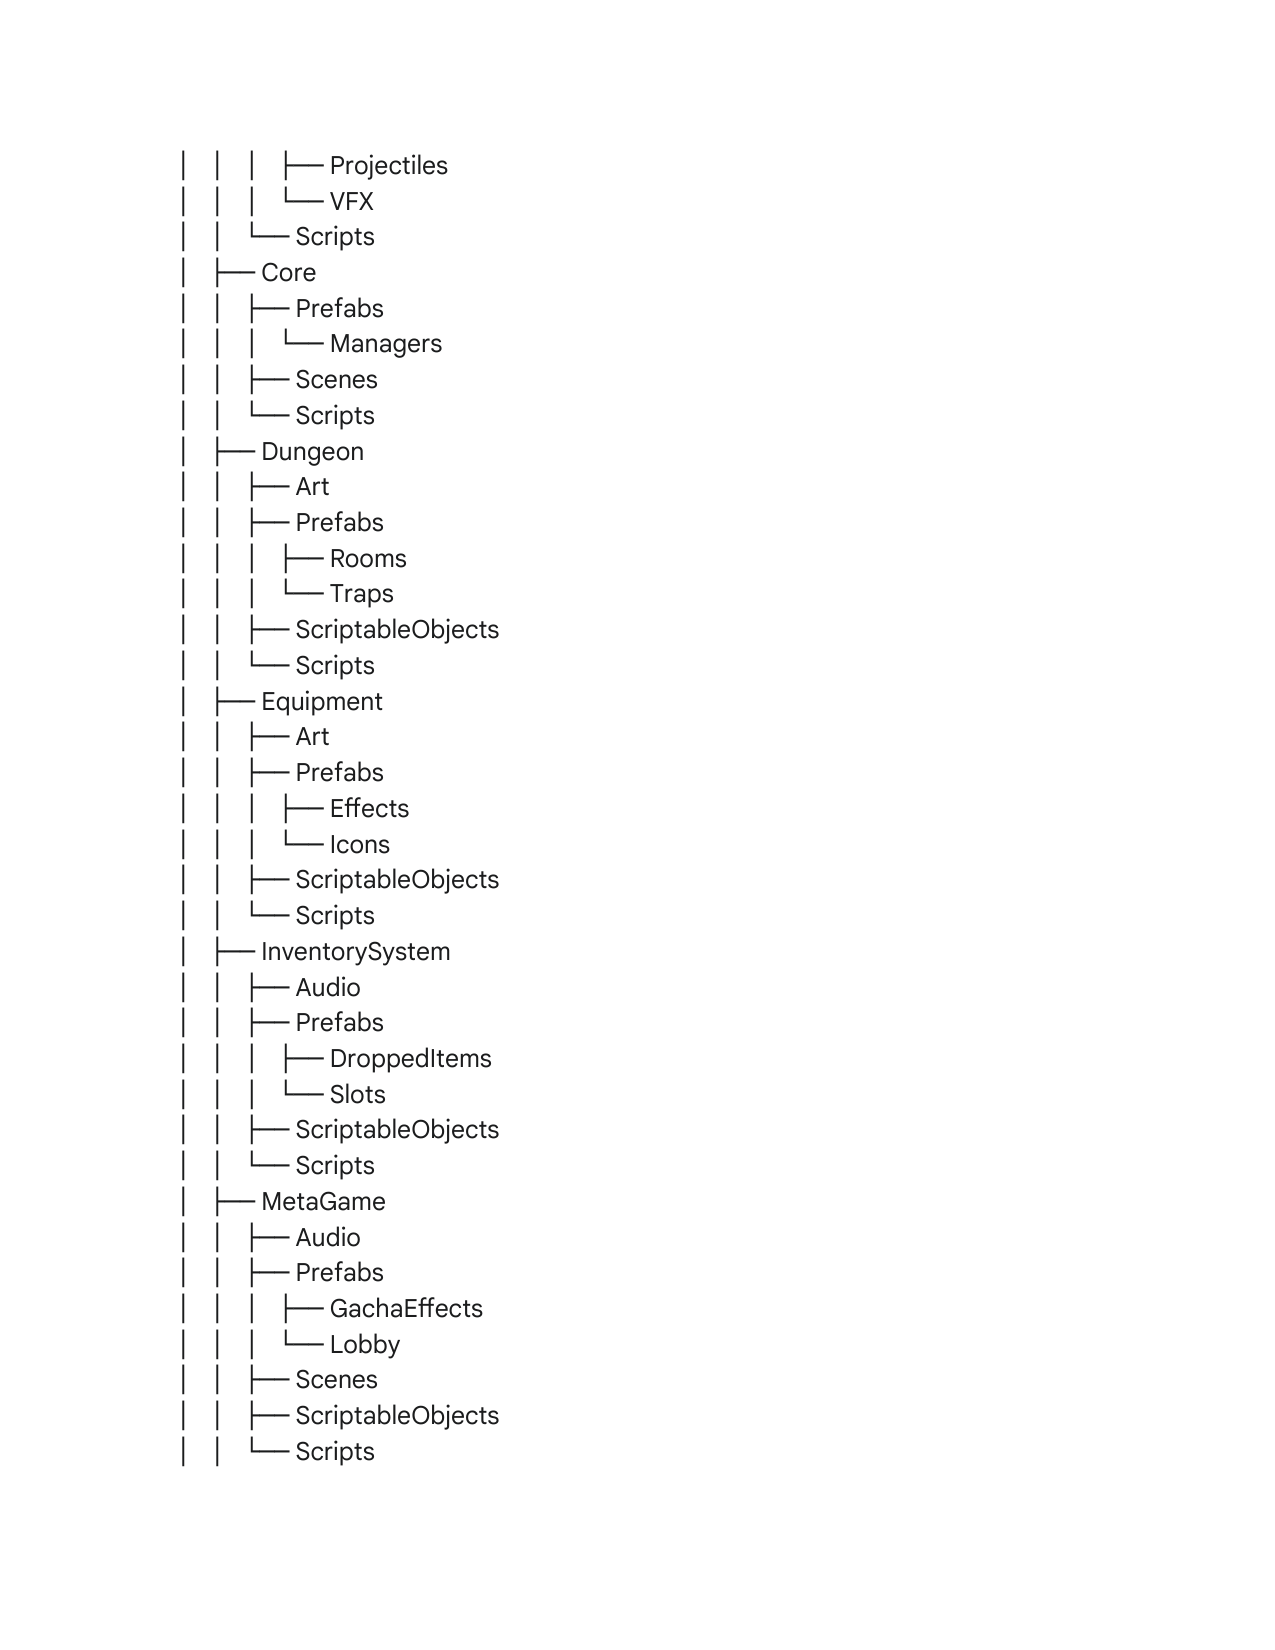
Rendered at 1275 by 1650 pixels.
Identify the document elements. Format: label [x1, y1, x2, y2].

text [150, 150, 1125, 1468]
